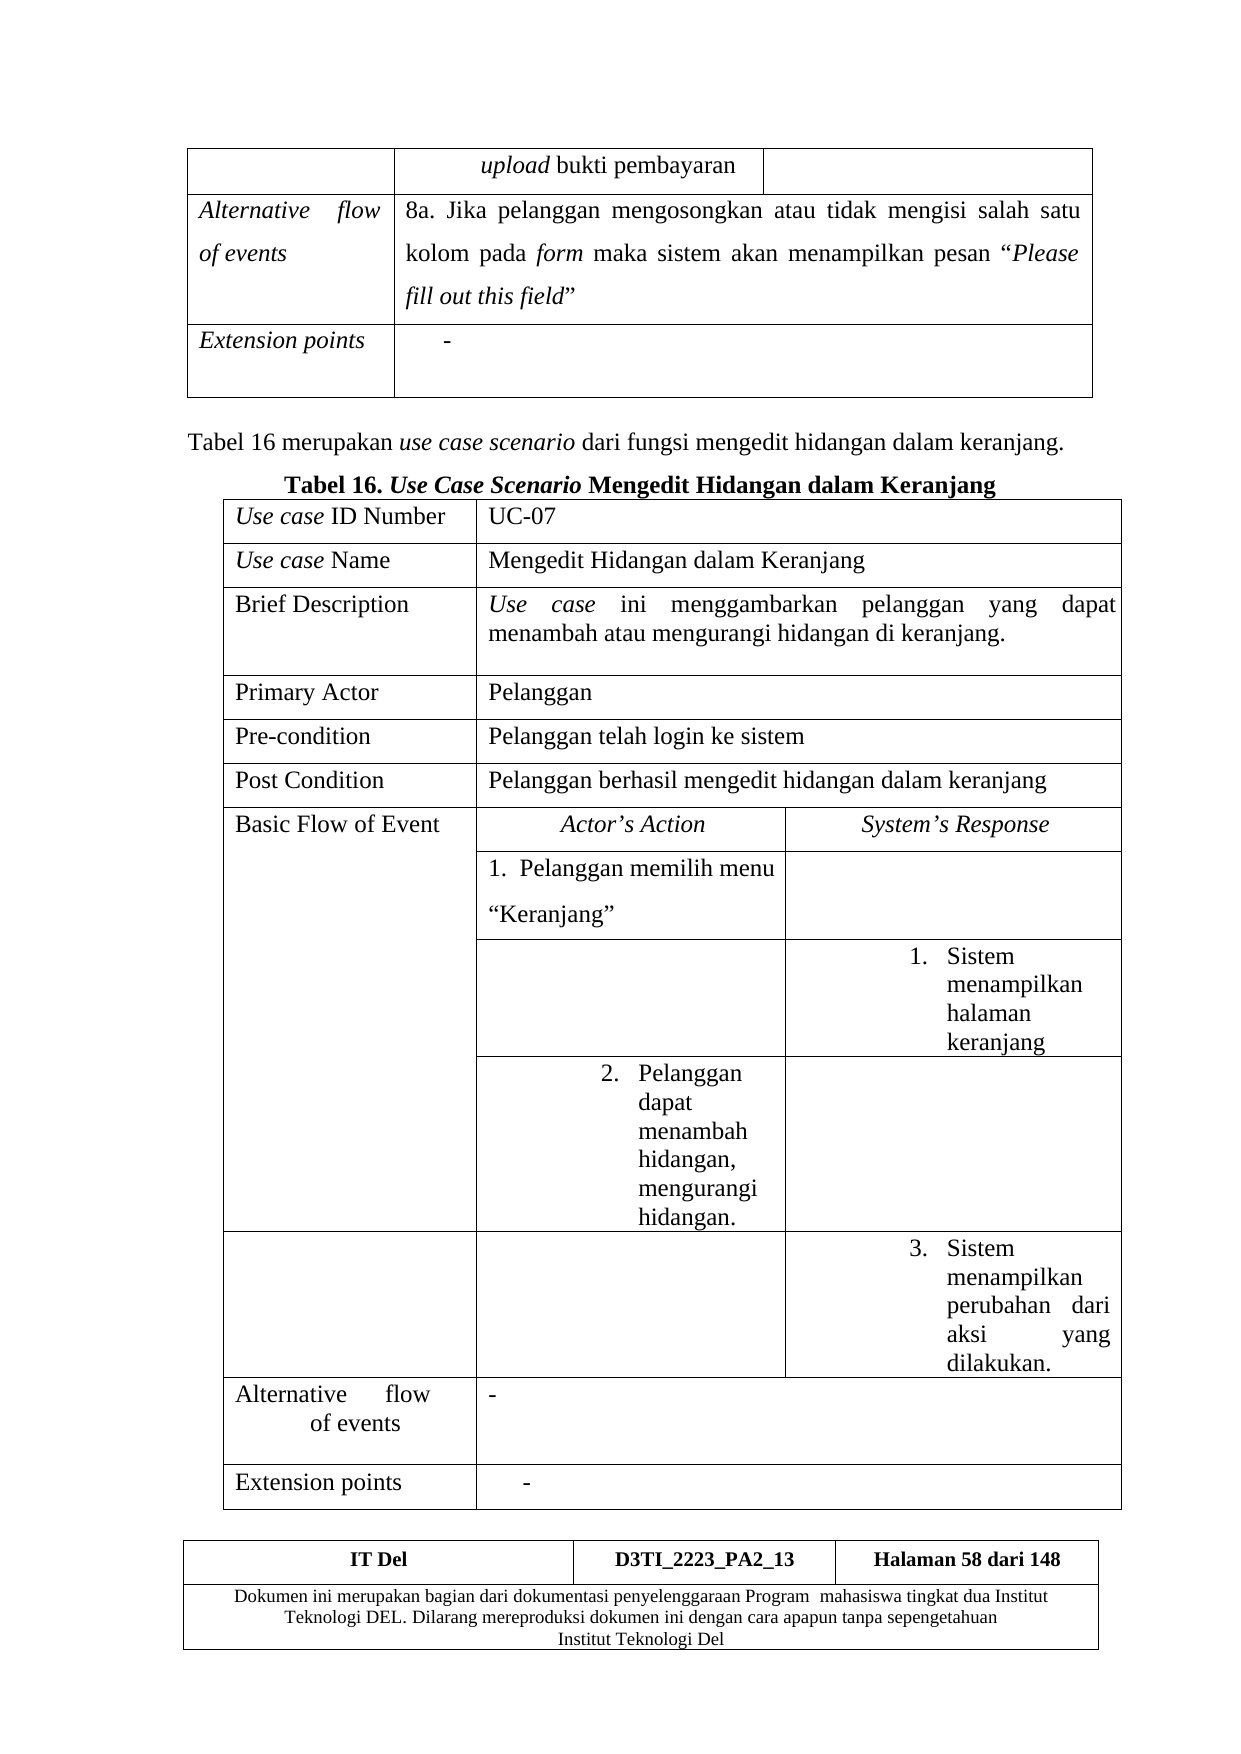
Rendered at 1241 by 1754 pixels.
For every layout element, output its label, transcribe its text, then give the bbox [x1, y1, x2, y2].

table_cell Use case Name [224, 544, 476, 587]
table_cell Extension points [188, 325, 394, 397]
table_cell [224, 1232, 476, 1377]
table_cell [395, 149, 763, 194]
table_cell Pelanggan telah login ke sistem [477, 720, 1121, 763]
table_cell Use case ini menggambarkan pelanggan yang dapat menambah atau mengurangi hidangan di keranjang. [477, 588, 1121, 675]
table_cell 1. Pelanggan memilih menu “Keranjang” [477, 852, 785, 938]
table_cell Alternative flow of events [188, 195, 394, 324]
table_cell Sistem menampilkan halaman keranjang [786, 940, 1121, 1056]
table_cell Post Condition [224, 764, 476, 807]
table_cell Pelanggan dapat menambah hidangan, mengurangi hidangan. [477, 1057, 785, 1231]
text Tabel 16. Use Case Scenario Mengedit Hidangan dalam Keranjang [187, 470, 1092, 499]
table_cell Extension points [224, 1465, 476, 1508]
table_cell System’s Response [786, 808, 1121, 851]
table_header Use case ID Number [224, 500, 476, 543]
table_cell Alternative flow of events [224, 1378, 476, 1464]
table_cell Pelanggan [477, 676, 1121, 719]
text Tabel 16 merupakan use case scenario dari fungsi mengedit hidangan dalam keranjang. [187, 427, 1092, 456]
table_cell [477, 940, 785, 1056]
table_cell Mengedit Hidangan dalam Keranjang [477, 544, 1121, 587]
table_cell 8a. Jika pelanggan mengosongkan atau tidak mengisi salah satu kolom pada form maka sistem akan menampilkan pesan “Please fill out this field” [395, 195, 1092, 324]
table_cell Basic Flow of Event [224, 808, 476, 1231]
table_header UC-07 [477, 500, 1121, 543]
table_cell [786, 1057, 1121, 1231]
table_cell Primary Actor [224, 676, 476, 719]
table_cell - [477, 1465, 1121, 1508]
table_cell [477, 1232, 785, 1377]
table_cell Brief Description [224, 588, 476, 675]
table_cell [786, 852, 1121, 938]
table_cell [764, 149, 1092, 194]
table_cell Sistem menampilkan perubahan dari aksi yang dilakukan. [786, 1232, 1121, 1377]
table_cell Pre-condition [224, 720, 476, 763]
table_cell Actor’s Action [477, 808, 785, 851]
table_cell [395, 325, 1092, 397]
table_cell Pelanggan berhasil mengedit hidangan dalam keranjang [477, 764, 1121, 807]
table_cell - [477, 1378, 1121, 1464]
